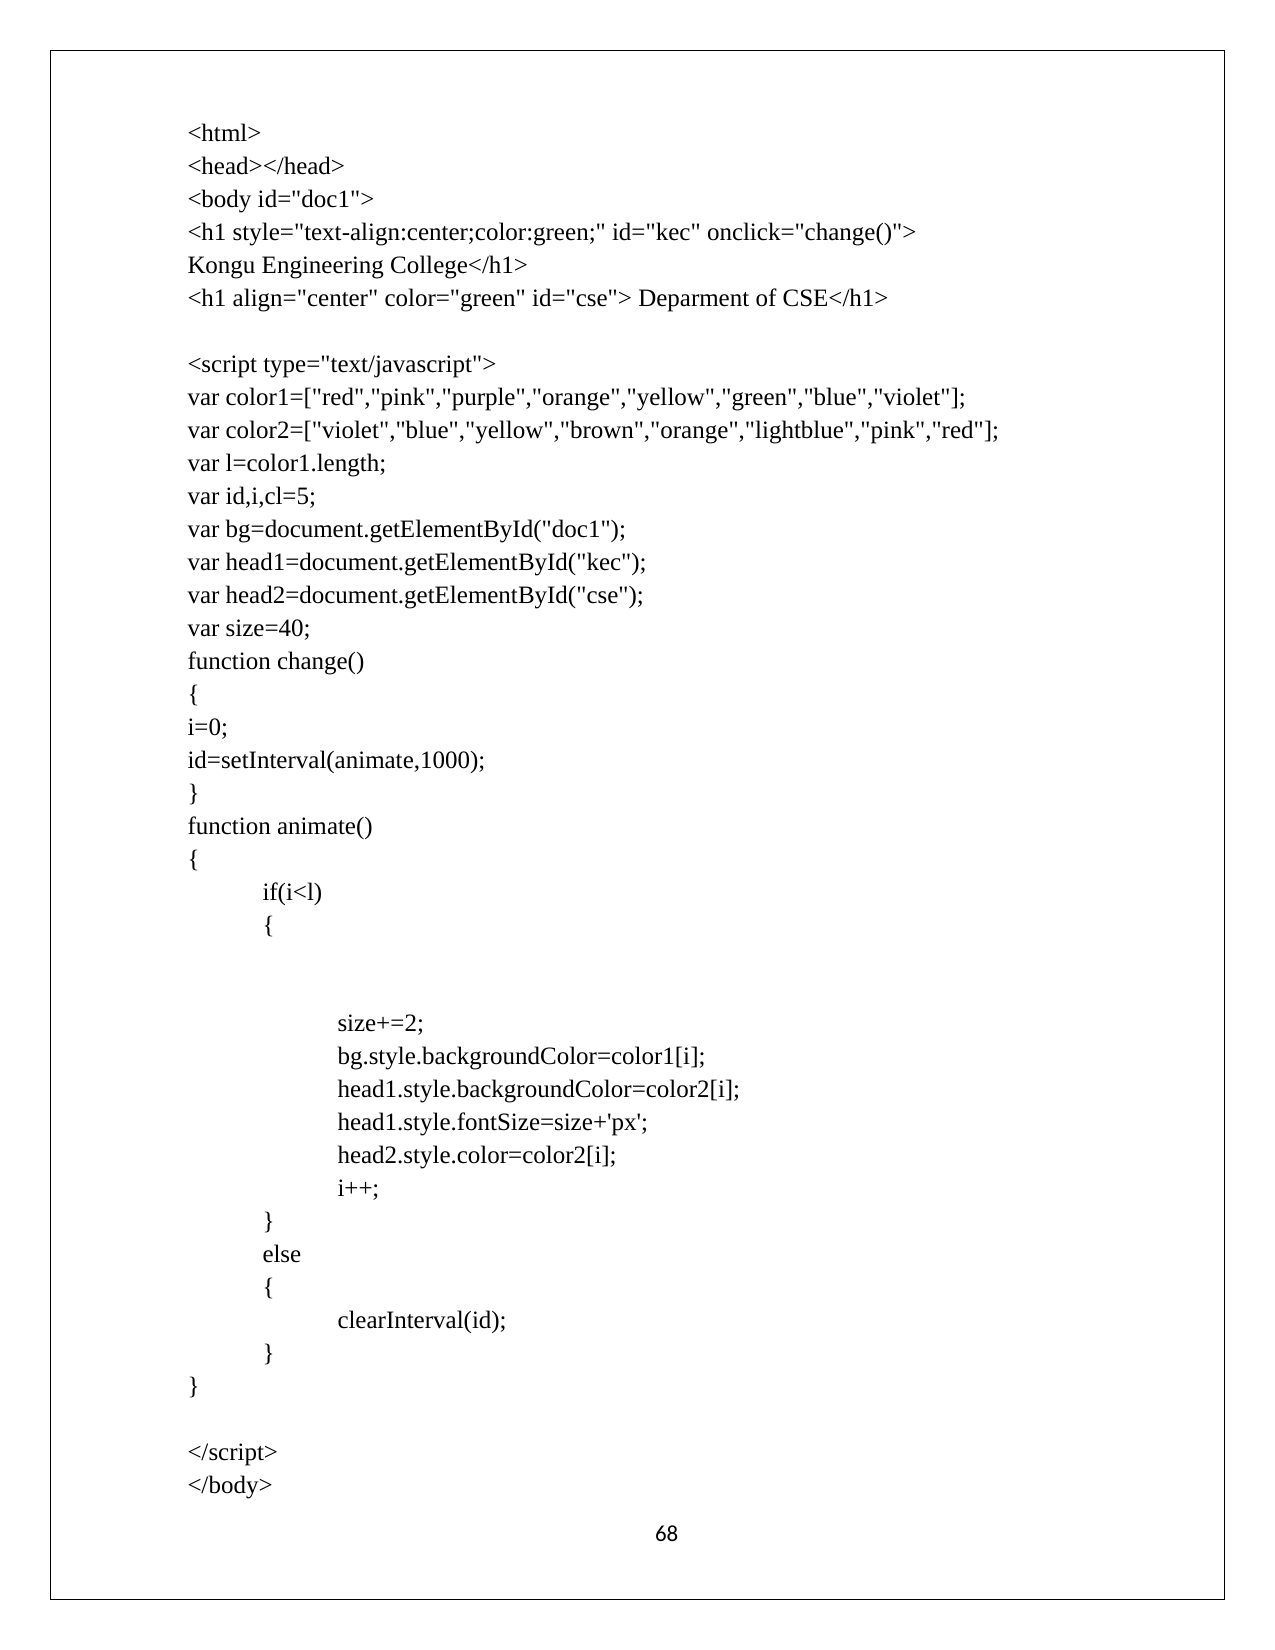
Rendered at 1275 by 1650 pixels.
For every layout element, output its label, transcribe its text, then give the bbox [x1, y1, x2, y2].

text head1.style.backgroundColor=color2[i]; [187, 1074, 1221, 1103]
text } [187, 1338, 1221, 1367]
text var color1=["red","pink","purple","orange","yellow","green","blue","violet"]; [187, 382, 1221, 411]
text head1.style.fontSize=size+'px'; [187, 1107, 1221, 1136]
text else [187, 1239, 1221, 1268]
text clearInterval(id); [187, 1305, 1221, 1334]
text var color2=["violet","blue","yellow","brown","orange","lightblue","pink","red"]; [187, 415, 1221, 444]
text id=setInterval(animate,1000); [187, 745, 1221, 774]
text function change() [187, 646, 1221, 675]
text <head></head> [187, 151, 1221, 180]
text { [187, 679, 1221, 708]
text <body id="doc1"> [187, 184, 1221, 213]
text <script type="text/javascript"> [187, 349, 1221, 378]
text function animate() [187, 811, 1221, 840]
text } [187, 1371, 1221, 1400]
text <h1 align="center" color="green" id="cse"> Deparment of CSE</h1> [187, 283, 1221, 312]
text var id,i,cl=5; [187, 481, 1221, 510]
text { [187, 911, 1221, 939]
text } [187, 1206, 1221, 1235]
text </body> [187, 1470, 1221, 1499]
text <h1 style="text-align:center;color:green;" id="kec" onclick="change()"> [187, 217, 1221, 246]
text <html> [187, 118, 1221, 147]
text head2.style.color=color2[i]; [187, 1140, 1221, 1169]
text </script> [187, 1437, 1221, 1466]
text var head2=document.getElementById("cse"); [187, 580, 1221, 609]
text size+=2; [187, 1008, 1221, 1037]
text Kongu Engineering College</h1> [187, 250, 1221, 279]
text var l=color1.length; [187, 448, 1221, 477]
text bg.style.backgroundColor=color1[i]; [187, 1041, 1221, 1070]
text var bg=document.getElementById("doc1"); [187, 514, 1221, 543]
text if(i<l) [187, 877, 1221, 906]
text var head1=document.getElementById("kec"); [187, 547, 1221, 576]
text i=0; [187, 712, 1221, 741]
text } [187, 778, 1221, 807]
text i++; [187, 1173, 1221, 1202]
text { [187, 844, 1221, 873]
text var size=40; [187, 613, 1221, 642]
text { [187, 1272, 1221, 1301]
